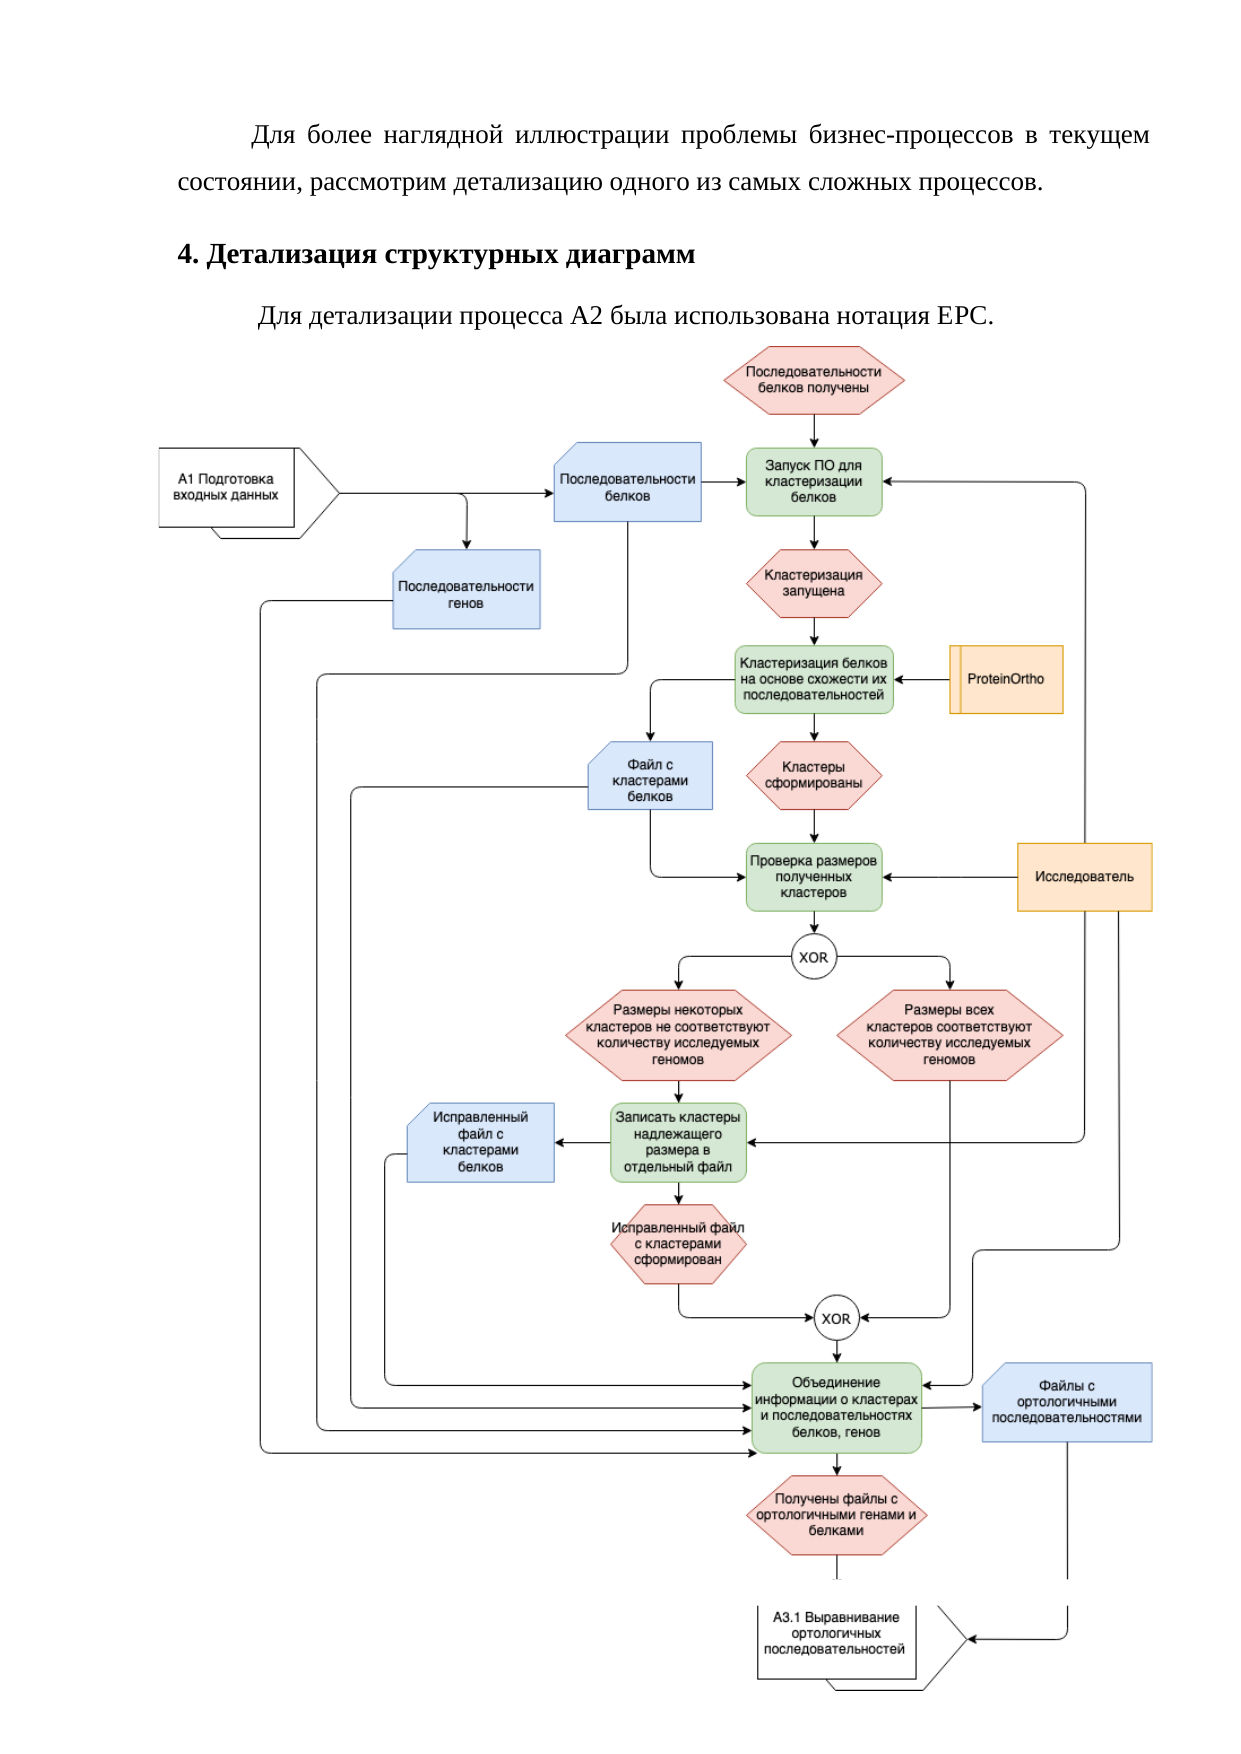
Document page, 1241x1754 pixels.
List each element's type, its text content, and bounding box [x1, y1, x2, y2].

picture [158, 346, 1153, 1691]
text Для детализации процесса А2 была использована нотация EPC. [177, 299, 1152, 330]
text Для более наглядной иллюстрации проблемы бизнес-процессов в текущем состоянии, рассмотрим детализацию одного из самых сложных процессов. [177, 118, 1152, 196]
text Детализация структурных диаграмм [177, 236, 1152, 270]
